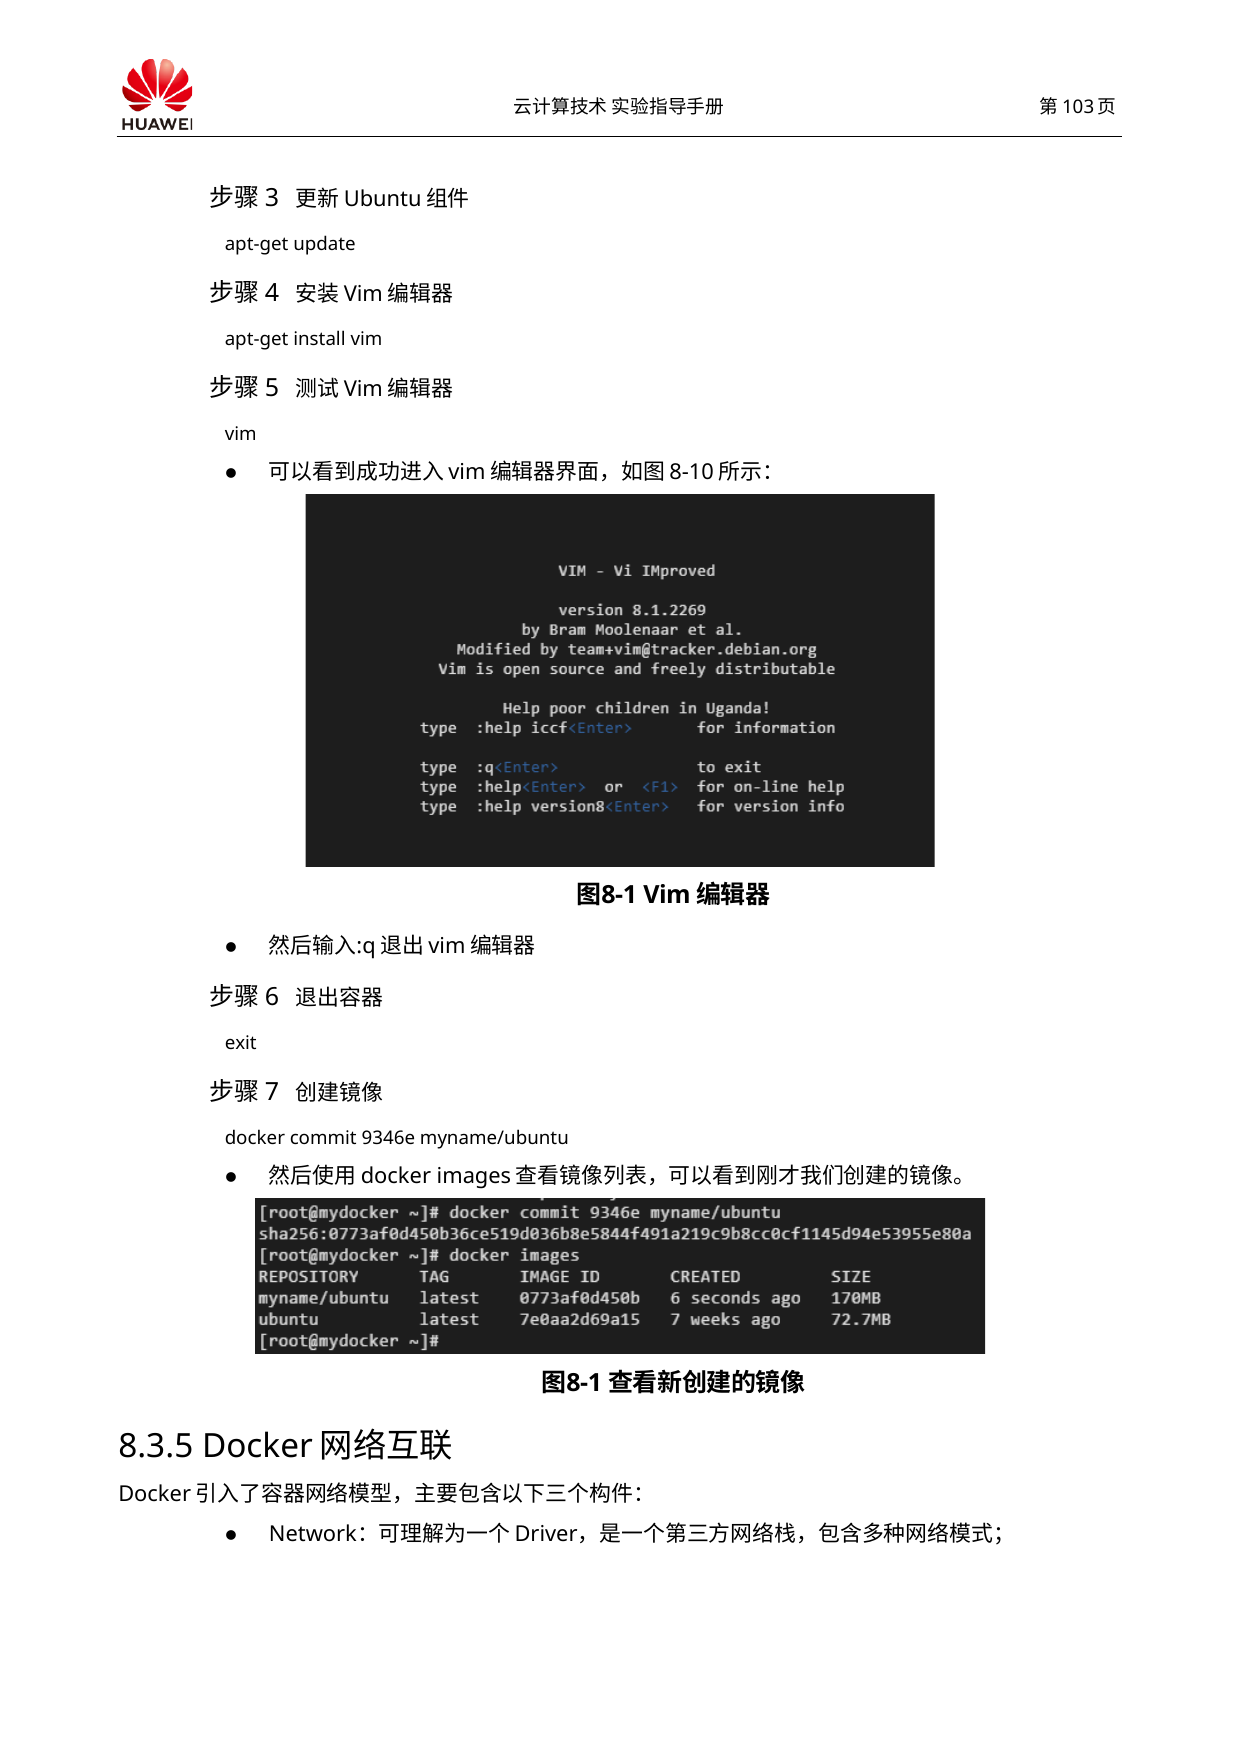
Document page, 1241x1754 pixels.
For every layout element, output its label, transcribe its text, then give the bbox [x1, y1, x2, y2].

text 查看新创建的镜像 [224, 1362, 1122, 1398]
text 创建镜像 [279, 1071, 1122, 1107]
text 更新Ubuntu组件 [279, 177, 1122, 213]
text Vim编辑器 [224, 875, 1122, 911]
text 安装Vim编辑器 [279, 272, 1122, 308]
text docker commit 9346e myname/ubuntu [224, 1124, 1122, 1150]
picture [122, 59, 193, 130]
text 然后使用docker images查看镜像列表，可以看到刚才我们创建的镜像。 [224, 1158, 1122, 1190]
text vim [224, 420, 1122, 446]
text 可以看到成功进入vim编辑器界面，如图8-10所示： [224, 454, 1122, 486]
text apt-get update [224, 230, 1122, 256]
text 然后输入:q退出vim编辑器 [224, 928, 1122, 959]
text 退出容器 [279, 976, 1122, 1012]
picture [305, 494, 935, 867]
subtitle Docker网络互联 [118, 1419, 1122, 1467]
picture [255, 1198, 986, 1354]
text 测试Vim编辑器 [279, 367, 1122, 404]
text Docker引入了容器网络模型，主要包含以下三个构件： [118, 1476, 1122, 1508]
text apt-get install vim [224, 325, 1122, 351]
text Network：可理解为一个Driver，是一个第三方网络栈，包含多种网络模式； [224, 1516, 1122, 1548]
text exit [224, 1029, 1122, 1054]
